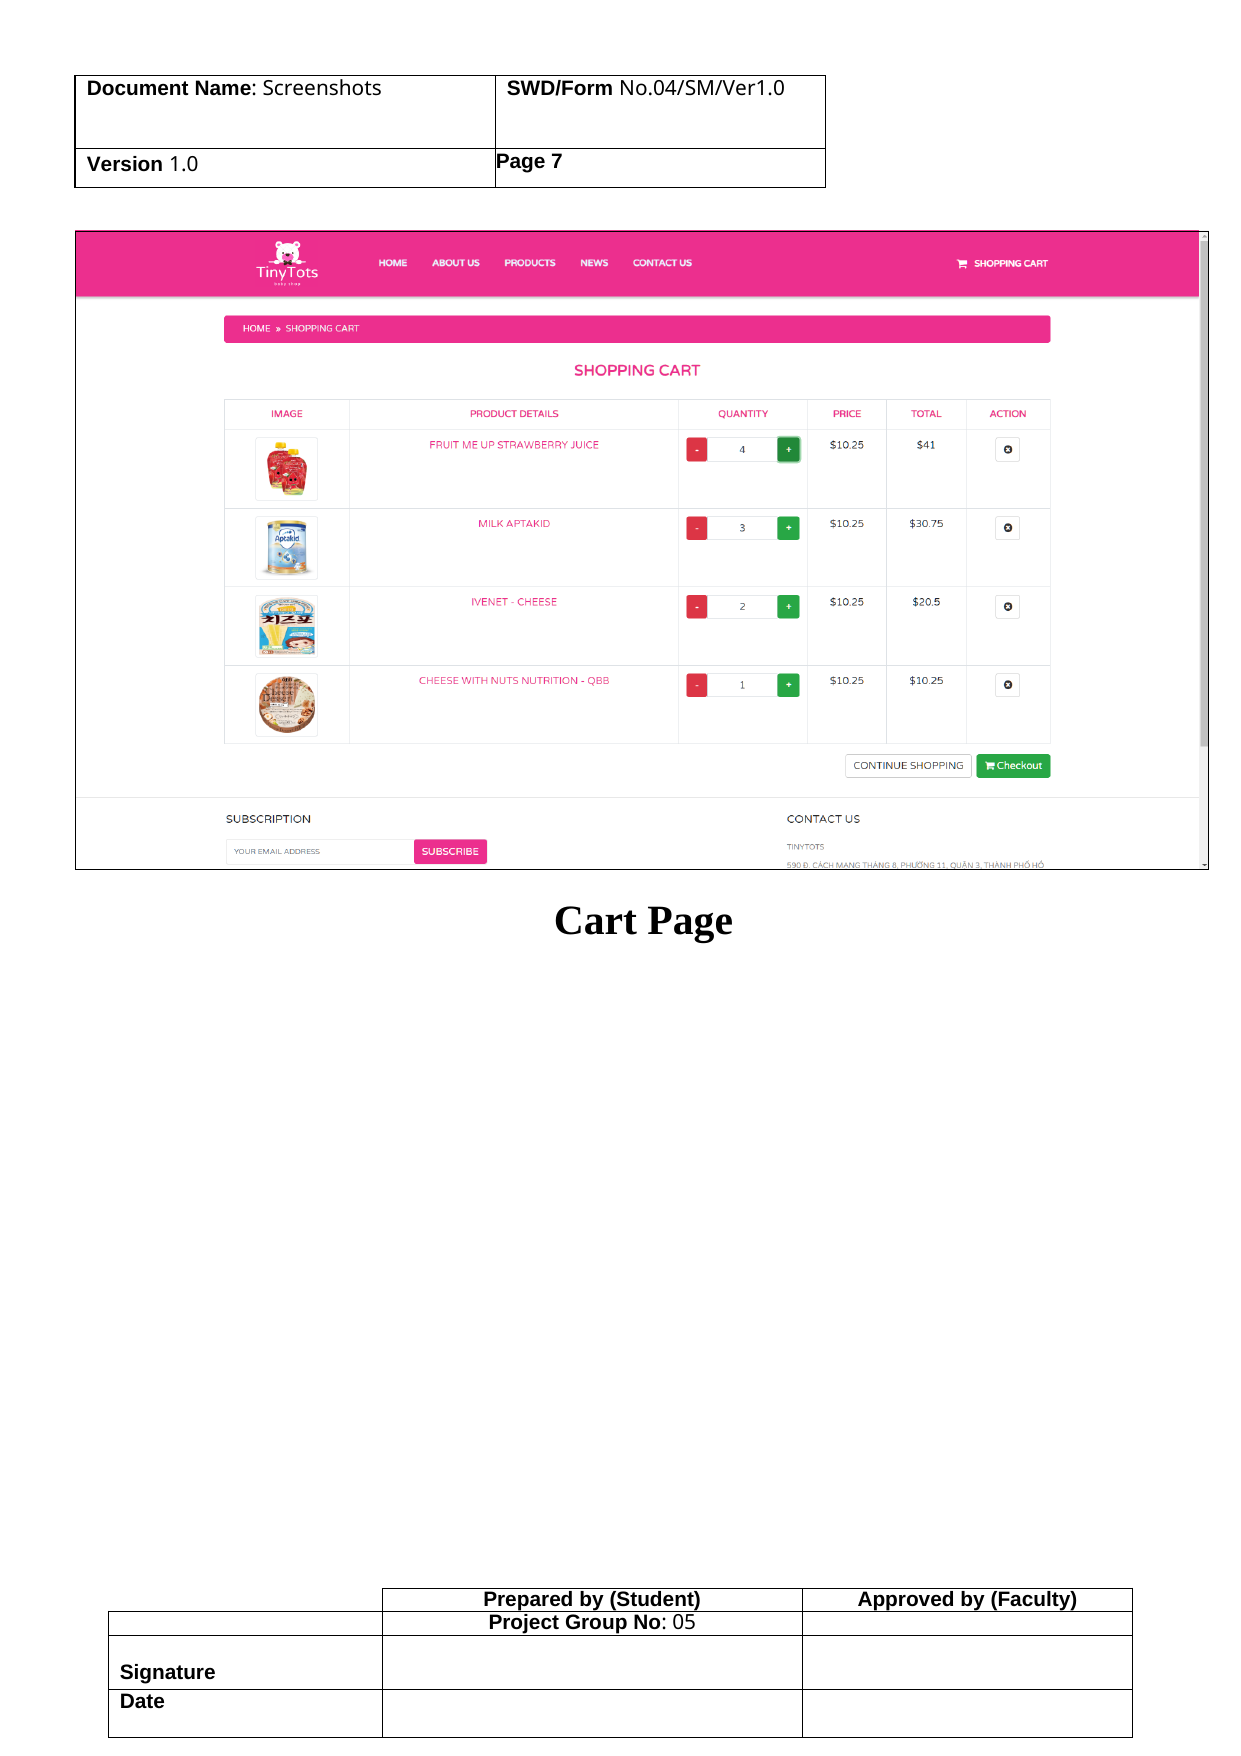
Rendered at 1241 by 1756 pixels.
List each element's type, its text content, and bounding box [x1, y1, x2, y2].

picture [76, 232, 1208, 869]
text Cart Page [75, 896, 1211, 944]
